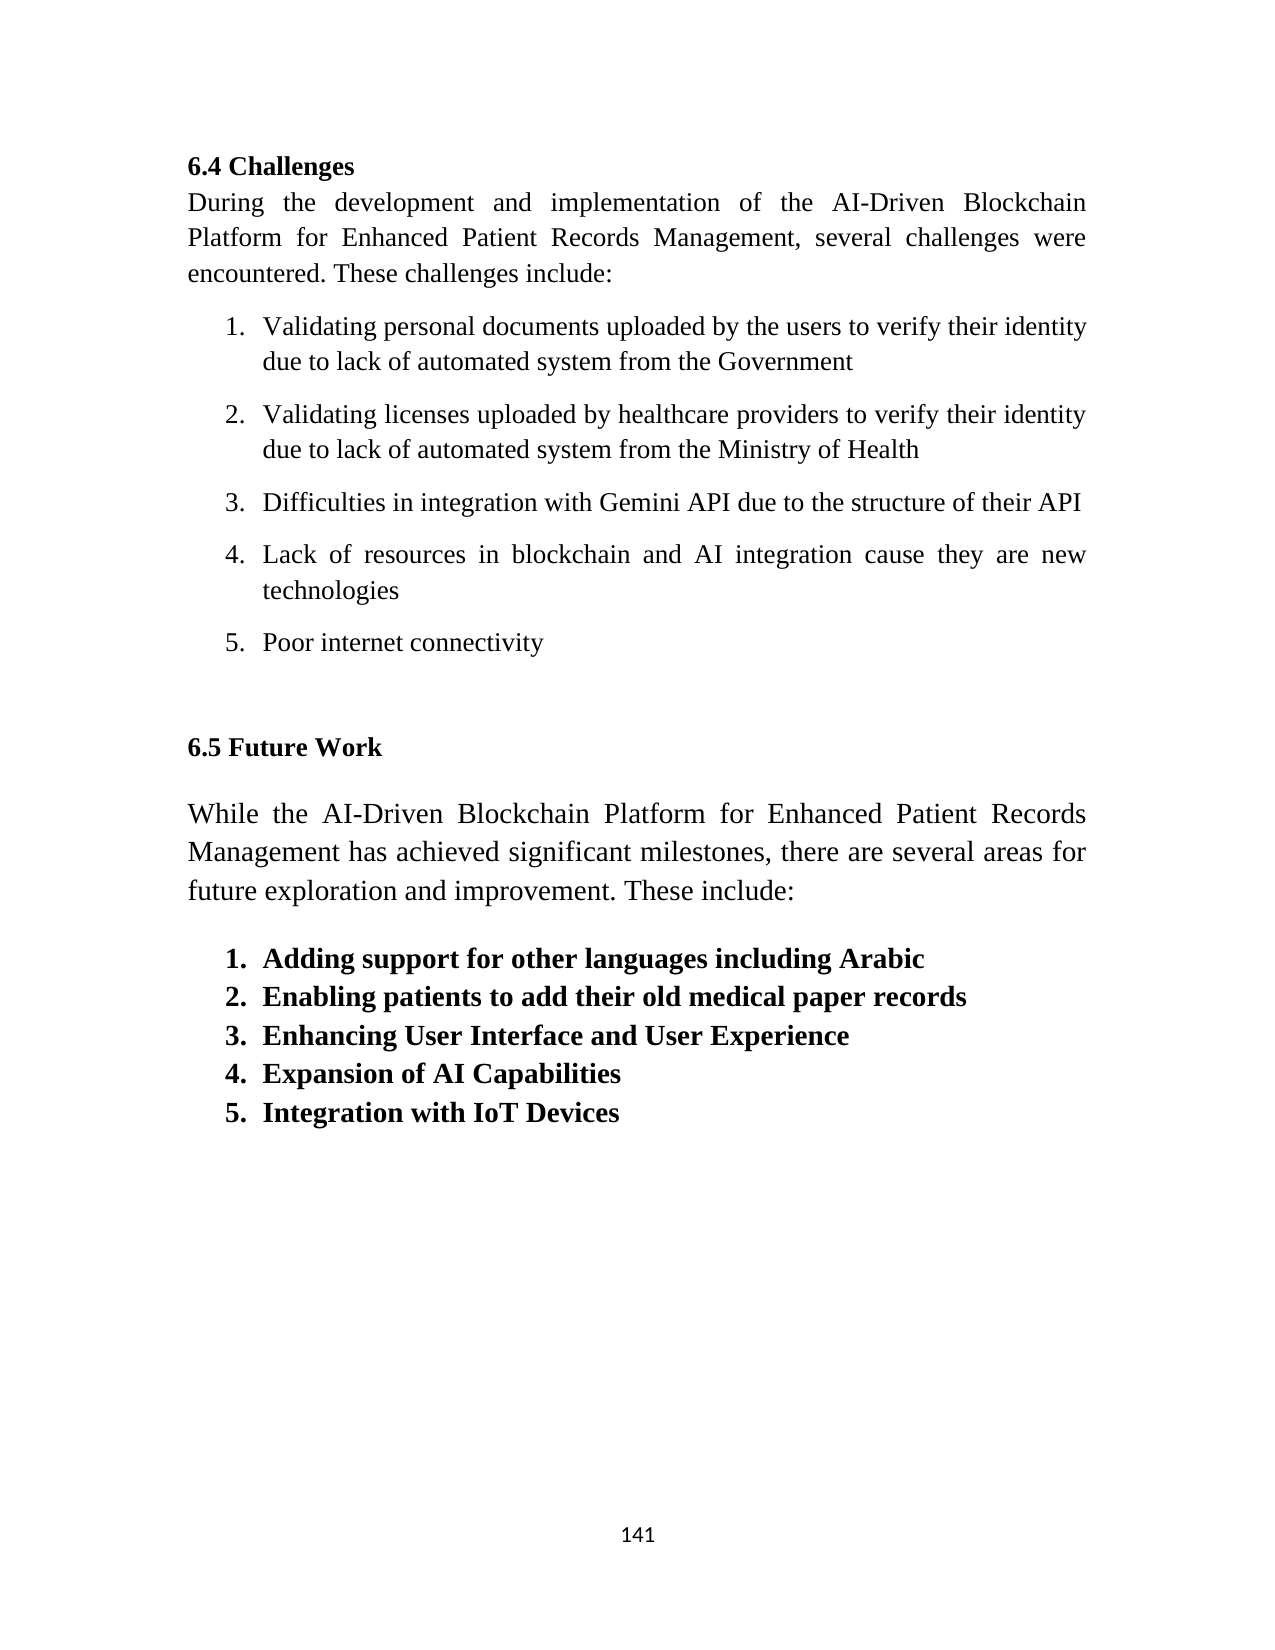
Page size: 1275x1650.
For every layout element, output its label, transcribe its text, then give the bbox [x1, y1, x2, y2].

list Enabling patients to add their old medical paper records [225, 979, 1087, 1013]
list Poor internet connectivity [225, 626, 1087, 657]
subtitle 6.4 Challenges [187, 150, 1087, 181]
text During the development and implementation of the AI-Driven Blockchain Platform for Enhanced Patient Records Management, several challenges were encountered. These challenges include: [187, 186, 1087, 288]
list Difficulties in integration with Gemini API due to the structure of their API [225, 486, 1087, 517]
list Validating personal documents uploaded by the users to verify their identity due to lack of automated system from the Government [225, 309, 1087, 376]
list Validating licenses uploaded by healthcare providers to verify their identity due to lack of automated system from the Ministry of Health [225, 398, 1087, 464]
text While the AI-Driven Blockchain Platform for Enhanced Patient Records Management has achieved significant milestones, there are several areas for future exploration and improvement. These include: [187, 796, 1087, 907]
list Adding support for other languages including Arabic [225, 941, 1087, 974]
list Lack of resources in blockchain and AI integration cause they are new technologies [225, 538, 1087, 605]
list Integration with IoT Devices [225, 1095, 1087, 1128]
list Enhancing User Interface and User Experience [225, 1018, 1087, 1051]
subtitle 6.5 Future Work [187, 731, 1087, 762]
list Expansion of AI Capabilities [225, 1056, 1087, 1090]
